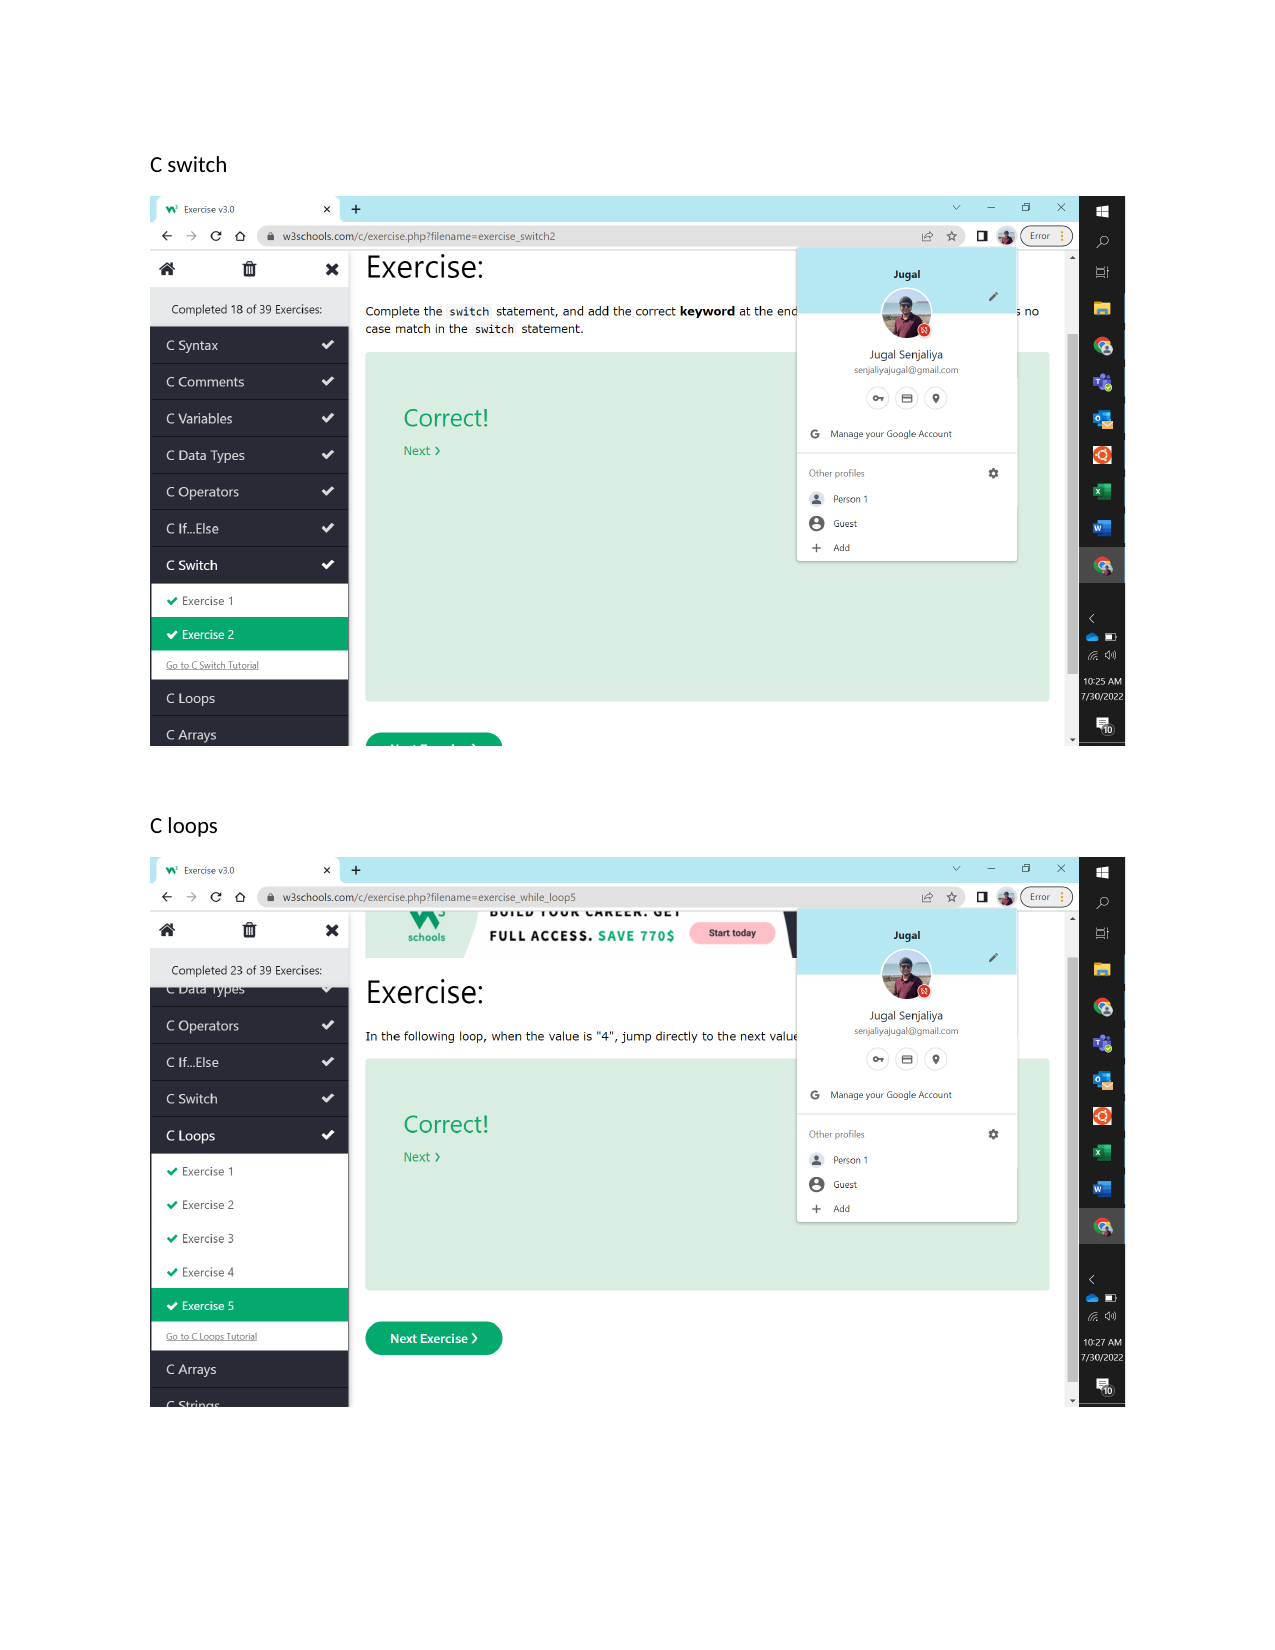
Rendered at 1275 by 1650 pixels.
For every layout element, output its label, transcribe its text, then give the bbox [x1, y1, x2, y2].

text C loops [150, 811, 1125, 839]
picture [150, 857, 1125, 1407]
text C switch [150, 150, 1125, 178]
picture [150, 196, 1125, 746]
